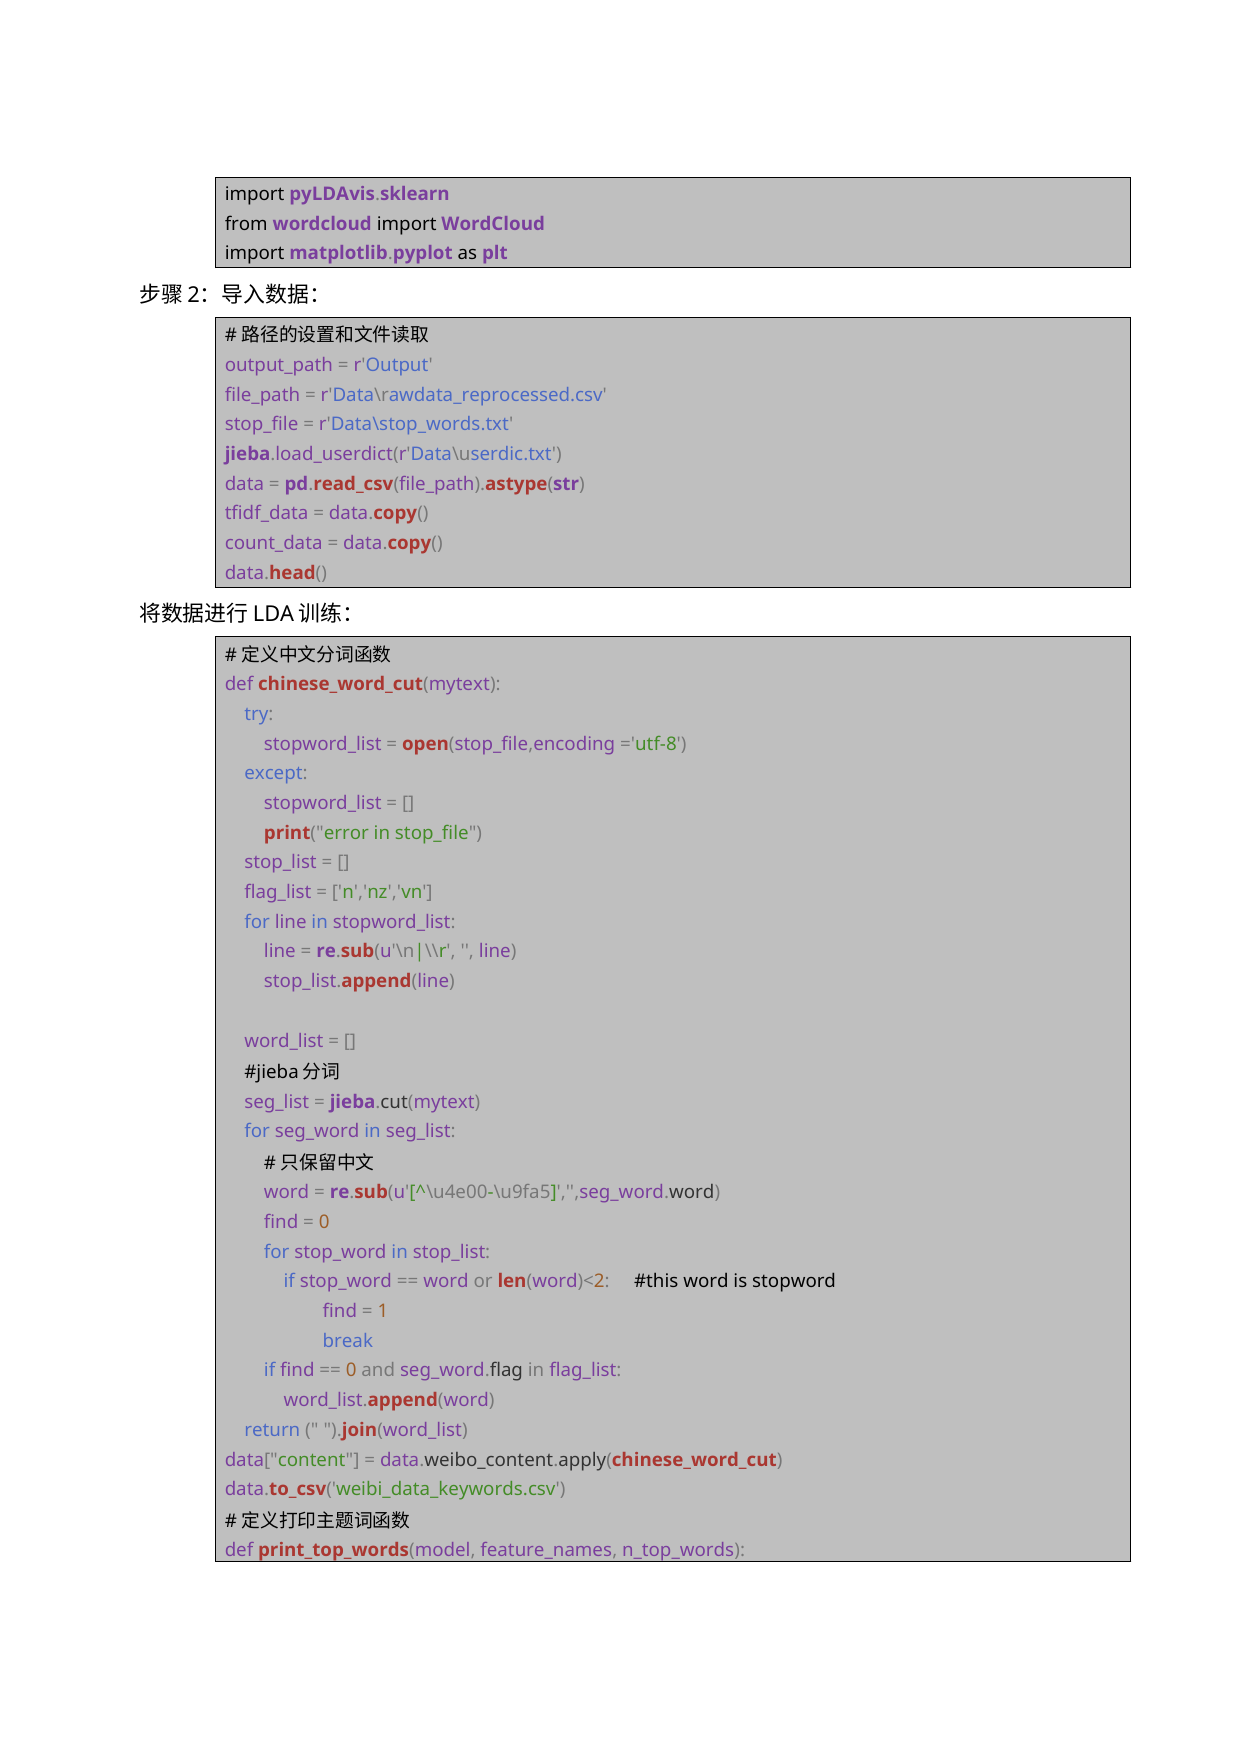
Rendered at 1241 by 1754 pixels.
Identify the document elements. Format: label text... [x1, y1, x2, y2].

text word = re.sub(u'[^\u4e00-\u9fa5]','',seg_word.word) [216, 1176, 1130, 1204]
text import pyLDAvis.sklearn [216, 178, 1130, 206]
text stopword_list = open(stop_file,encoding ='utf-8') [216, 727, 1130, 756]
text flag_list = ['n','nz','vn'] [216, 875, 1130, 904]
text 步骤2：导入数据： [139, 277, 1101, 308]
text stopword_list = [] [216, 786, 1130, 815]
text data.head() [216, 556, 1130, 587]
text #jieba分词 [216, 1053, 1130, 1084]
text file_path = r'Data\rawdata_reprocessed.csv' [216, 378, 1130, 406]
text for stop_word in stop_list: [216, 1235, 1130, 1263]
text for line in stopword_list: [216, 905, 1130, 934]
text line = re.sub(u'\n|\\r', '', line) [216, 935, 1130, 963]
text # 定义打印主题词函数 [216, 1502, 1130, 1532]
text stop_file = r'Data\stop_words.txt' [216, 407, 1130, 436]
text if stop_word == word or len(word)<2: #this word is stopword [216, 1264, 1130, 1293]
text data.to_csv('weibi_data_keywords.csv') [216, 1472, 1130, 1501]
text return (" ").join(word_list) [216, 1413, 1130, 1442]
text # 定义中文分词函数 [216, 637, 1130, 666]
text word_list.append(word) [216, 1383, 1130, 1412]
text except: [216, 757, 1130, 785]
text def print_top_words(model, feature_names, n_top_words): [216, 1533, 1130, 1561]
text 将数据进行LDA训练： [139, 596, 1101, 628]
text word_list = [] [216, 1024, 1130, 1052]
text def chinese_word_cut(mytext): [216, 667, 1130, 696]
text for seg_word in seg_list: [216, 1114, 1130, 1143]
text data["content"] = data.weibo_content.apply(chinese_word_cut) [216, 1443, 1130, 1471]
text # 路径的设置和文件读取 [216, 318, 1130, 347]
text seg_list = jieba.cut(mytext) [216, 1085, 1130, 1113]
text find = 1 [216, 1294, 1130, 1323]
text jieba.load_userdict(r'Data\userdic.txt') [216, 437, 1130, 466]
text from wordcloud import WordCloud [216, 207, 1130, 236]
text data = pd.read_csv(file_path).astype(str) [216, 467, 1130, 496]
text try: [216, 697, 1130, 726]
text stop_list.append(line) [216, 964, 1130, 993]
text if find == 0 and seg_word.flag in flag_list: [216, 1354, 1130, 1382]
text output_path = r'Output' [216, 348, 1130, 377]
text stop_list = [] [216, 846, 1130, 874]
text count_data = data.copy() [216, 526, 1130, 555]
text find = 0 [216, 1205, 1130, 1234]
text import matplotlib.pyplot as plt [216, 237, 1130, 267]
text break [216, 1324, 1130, 1353]
text tfidf_data = data.copy() [216, 497, 1130, 525]
text print("error in stop_file") [216, 816, 1130, 844]
text # 只保留中文 [216, 1144, 1130, 1174]
